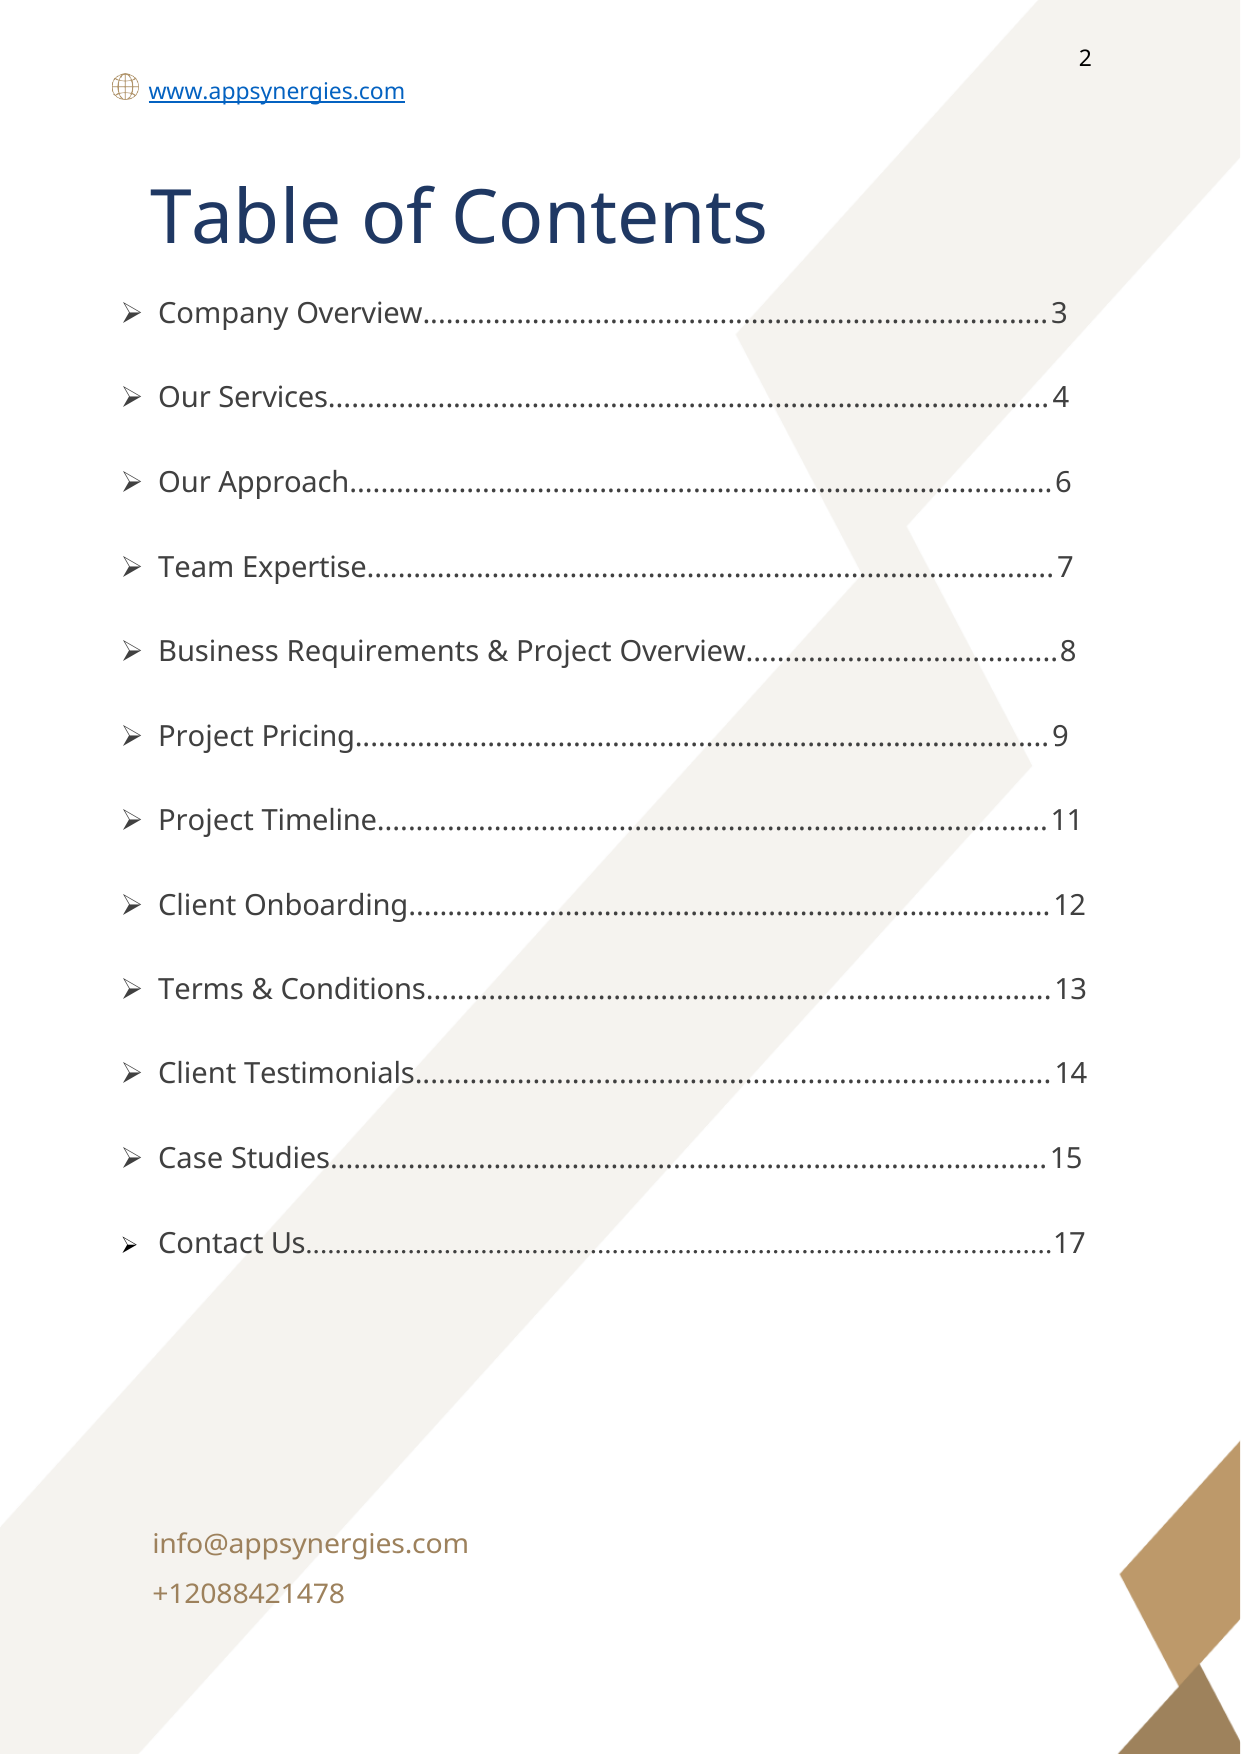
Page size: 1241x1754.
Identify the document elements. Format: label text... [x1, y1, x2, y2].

text 2 [1078, 42, 1240, 73]
text +12088421478 [152, 1574, 1240, 1611]
text www.appsynergies.com [112, 74, 1240, 106]
picture [0, 0, 1241, 1754]
text info@appsynergies.com [152, 1524, 1240, 1561]
text Table of Contents [150, 163, 1240, 265]
